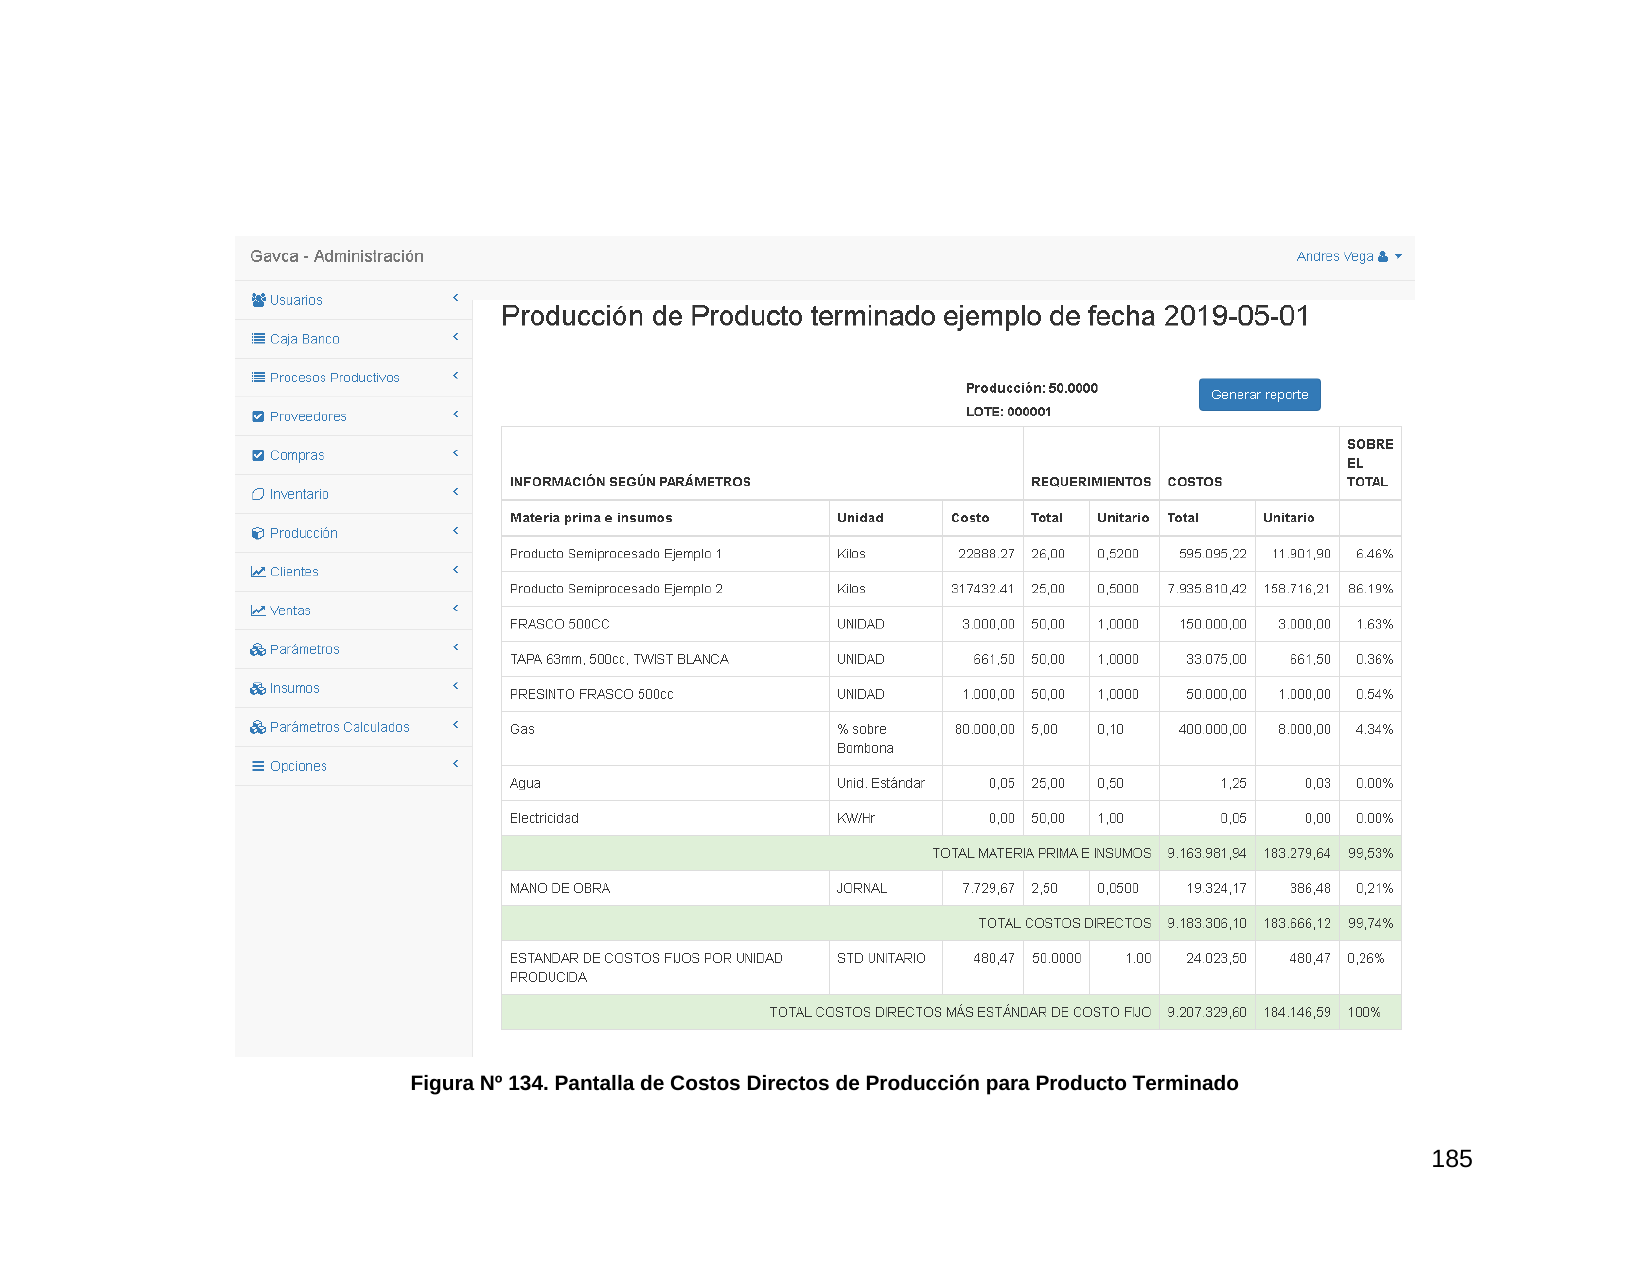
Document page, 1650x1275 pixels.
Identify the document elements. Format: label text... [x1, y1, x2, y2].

text Figura Nº 134. Pantalla de Costos Directos de Producción para Producto Terminado [177, 1071, 1473, 1095]
picture [235, 236, 1415, 1057]
